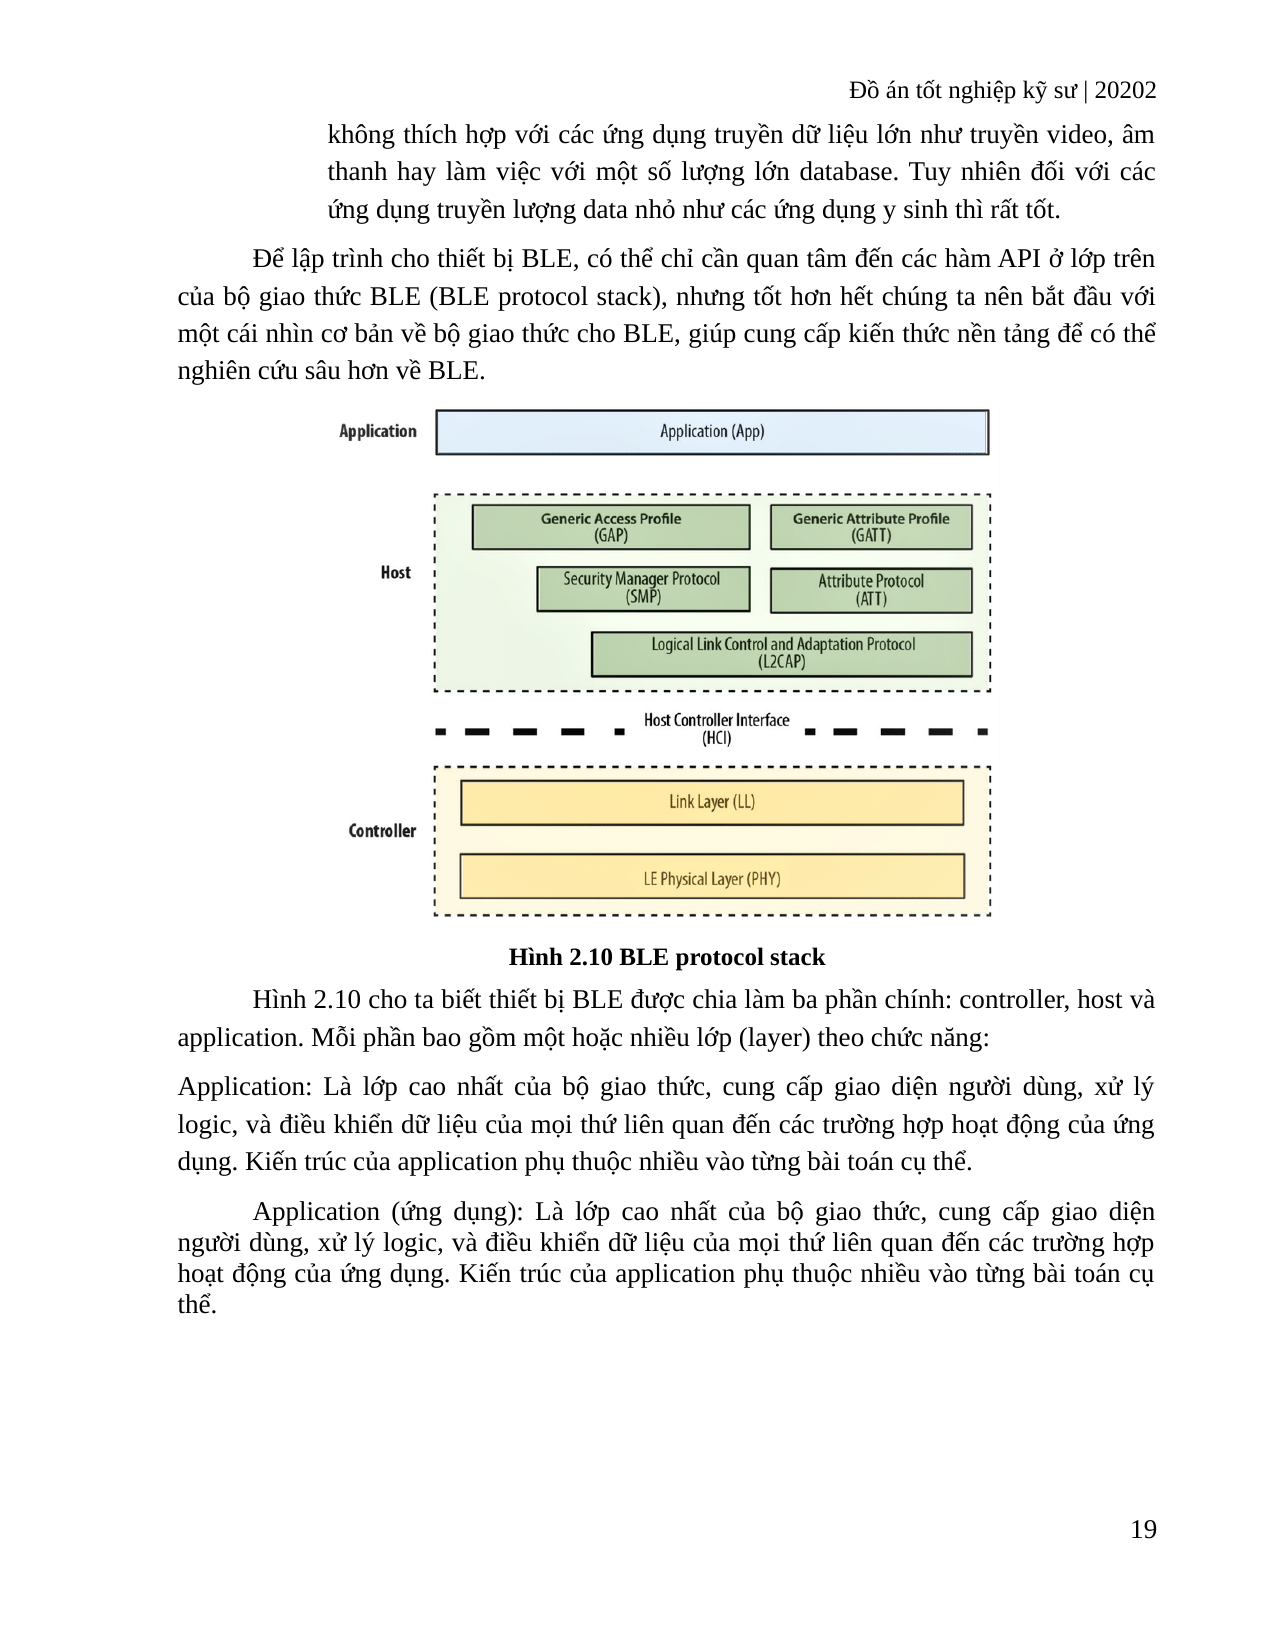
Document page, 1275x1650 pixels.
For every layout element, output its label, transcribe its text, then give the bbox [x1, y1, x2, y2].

text Để lập trình cho thiết bị BLE, có thể chỉ cần quan tâm đến các hàm API ở lớp trên của bộ giao thức BLE (BLE protocol stack), nhưng tốt hơn hết chúng ta nên bắt đầu với một cái nhìn cơ bản về bộ giao thức cho BLE, giúp cung cấp kiến thức nền tảng để có thể nghiên cứu sâu hơn về BLE. [177, 242, 1157, 280]
text Hình 2.10 BLE protocol stack [177, 942, 1157, 971]
text Hình 2.10 cho ta biết thiết bị BLE được chia làm ba phần chính: controller, host và application. Mỗi phần bao gồm một hoặc nhiều lớp (layer) theo chức năng: [177, 983, 1157, 1052]
text Để lập trình cho thiết bị BLE, có thể chỉ cần quan tâm đến các hàm API ở lớp trên của bộ giao thức BLE (BLE protocol stack), nhưng tốt hơn hết chúng ta nên bắt đầu với một cái nhìn cơ bản về bộ giao thức cho BLE, giúp cung cấp kiến thức nền tảng để có thể nghiên cứu sâu hơn về BLE. [177, 348, 1157, 386]
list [290, 118, 1157, 224]
picture [334, 404, 1000, 924]
text Application (ứng dụng): Là lớp cao nhất của bộ giao thức, cung cấp giao diện người dùng, xử lý logic, và điều khiển dữ liệu của mọi thứ liên quan đến các trường hợp hoạt động của ứng dụng. Kiến trúc của application phụ thuộc nhiều vào từng bài toán cụ thể. [177, 1195, 1157, 1319]
text Application: Là lớp cao nhất của bộ giao thức, cung cấp giao diện người dùng, xử lý logic, và điều khiển dữ liệu của mọi thứ liên quan đến các trường hợp hoạt động của ứng dụng. Kiến trúc của application phụ thuộc nhiều vào từng bài toán cụ thể. [177, 1139, 1157, 1176]
